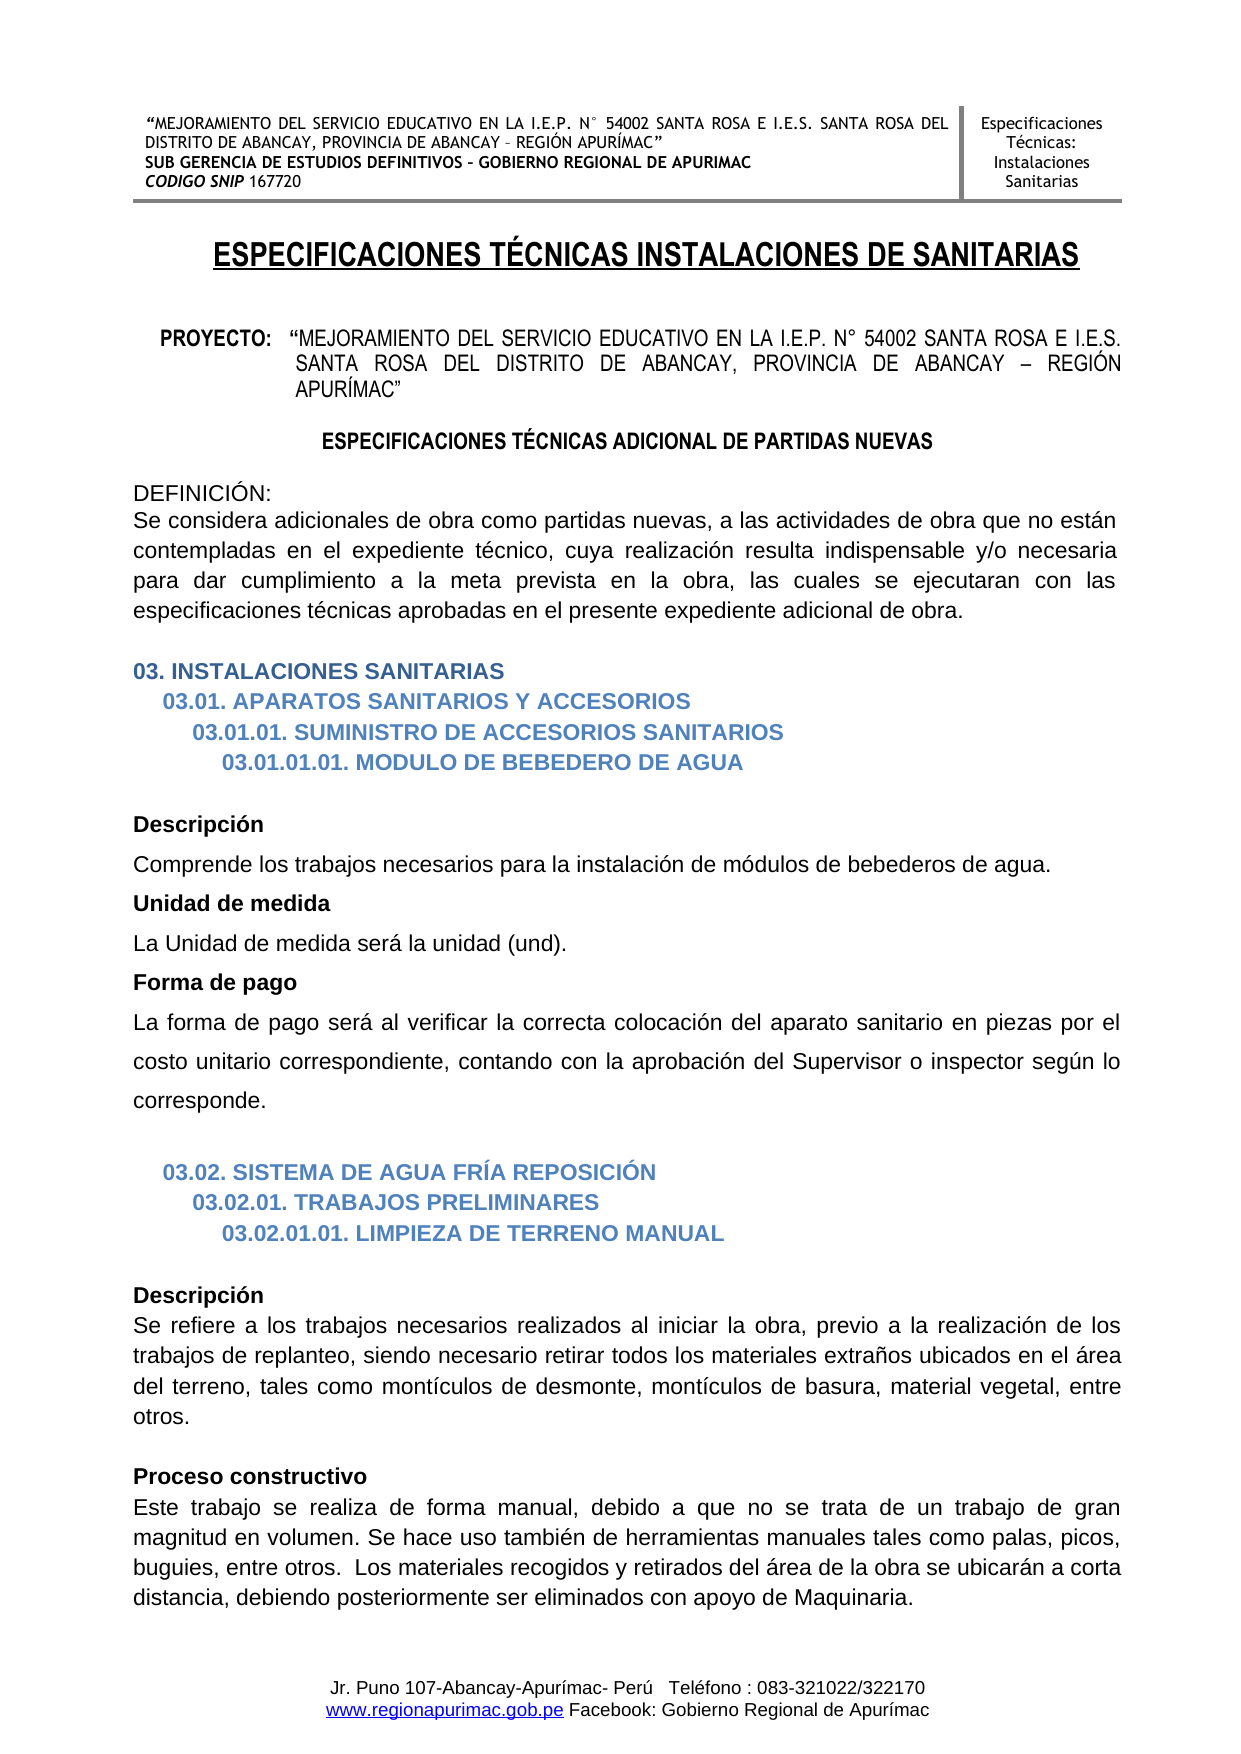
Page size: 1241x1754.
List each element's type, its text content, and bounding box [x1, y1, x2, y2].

subtitle 03.01.01. SUMINISTRO DE ACCESORIOS SANITARIOS [192, 718, 1122, 745]
text La forma de pago será al verificar la correcta colocación del aparato sanitario en piezas por el costo unitario correspondiente, contando con la aprobación del Supervisor o inspector según lo corresponde. [133, 1008, 1122, 1114]
subtitle 03.02.01.01. LIMPIEZA DE TERRENO MANUAL [222, 1219, 1122, 1246]
text Unidad de medida [133, 890, 1122, 916]
subtitle 03.02. SISTEMA DE AGUA FRÍA REPOSICIÓN [133, 1159, 1122, 1186]
text Este trabajo se realiza de forma manual, debido a que no se trata de un trabajo de gran magnitud en volumen. Se hace uso también de herramientas manuales tales como palas, picos, buguies, entre otros. Los materiales recogidos y retirados del área de la obra se ubicarán a corta distancia, debiendo posteriormente ser eliminados con apoyo de Maquinaria. [133, 1493, 1122, 1610]
text Descripción [133, 811, 1122, 837]
subtitle 03.02.01. TRABAJOS PRELIMINARES [192, 1189, 1122, 1216]
text Proceso constructivo [133, 1463, 1122, 1489]
text Comprende los trabajos necesarios para la instalación de módulos de bebederos de agua. [133, 851, 1122, 877]
text La Unidad de medida será la unidad (und). [133, 929, 1122, 956]
text Se refiere a los trabajos necesarios realizados al iniciar la obra, previo a la realización de los trabajos de replanteo, siendo necesario retirar todos los materiales extraños ubicados en el área del terreno, tales como montículos de desmonte, montículos de basura, material vegetal, entre otros. [133, 1312, 1122, 1429]
text PROYECTO: “MEJORAMIENTO DEL SERVICIO EDUCATIVO EN LA I.E.P. N° 54002 SANTA ROSA E I.E.S. SANTA ROSA DEL DISTRITO DE ABANCAY, PROVINCIA DE ABANCAY – REGIÓN APURÍMAC” [160, 326, 1122, 402]
text Forma de pago [133, 969, 1122, 995]
subtitle 03.01. APARATOS SANITARIOS Y ACCESORIOS [133, 688, 1122, 715]
list ESPECIFICACIONES TÉCNICAS INSTALACIONES DE SANITARIAS [170, 235, 1122, 273]
text DEFINICIÓN: [133, 480, 1122, 507]
subtitle 03.01.01.01. MODULO DE BEBEDERO DE AGUA [222, 749, 1122, 775]
text Se considera adicionales de obra como partidas nuevas, a las actividades de obra que no están contempladas en el expediente técnico, cuya realización resulta indispensable y/o necesaria para dar cumplimiento a la meta prevista en la obra, las cuales se ejecutaran con las especificaciones técnicas aprobadas en el presente expediente adicional de obra. [133, 507, 1117, 624]
text Descripción [133, 1282, 1122, 1308]
subtitle 03. INSTALACIONES SANITARIAS [133, 658, 1122, 684]
text ESPECIFICACIONES TÉCNICAS ADICIONAL DE PARTIDAS NUEVAS [133, 428, 1122, 454]
